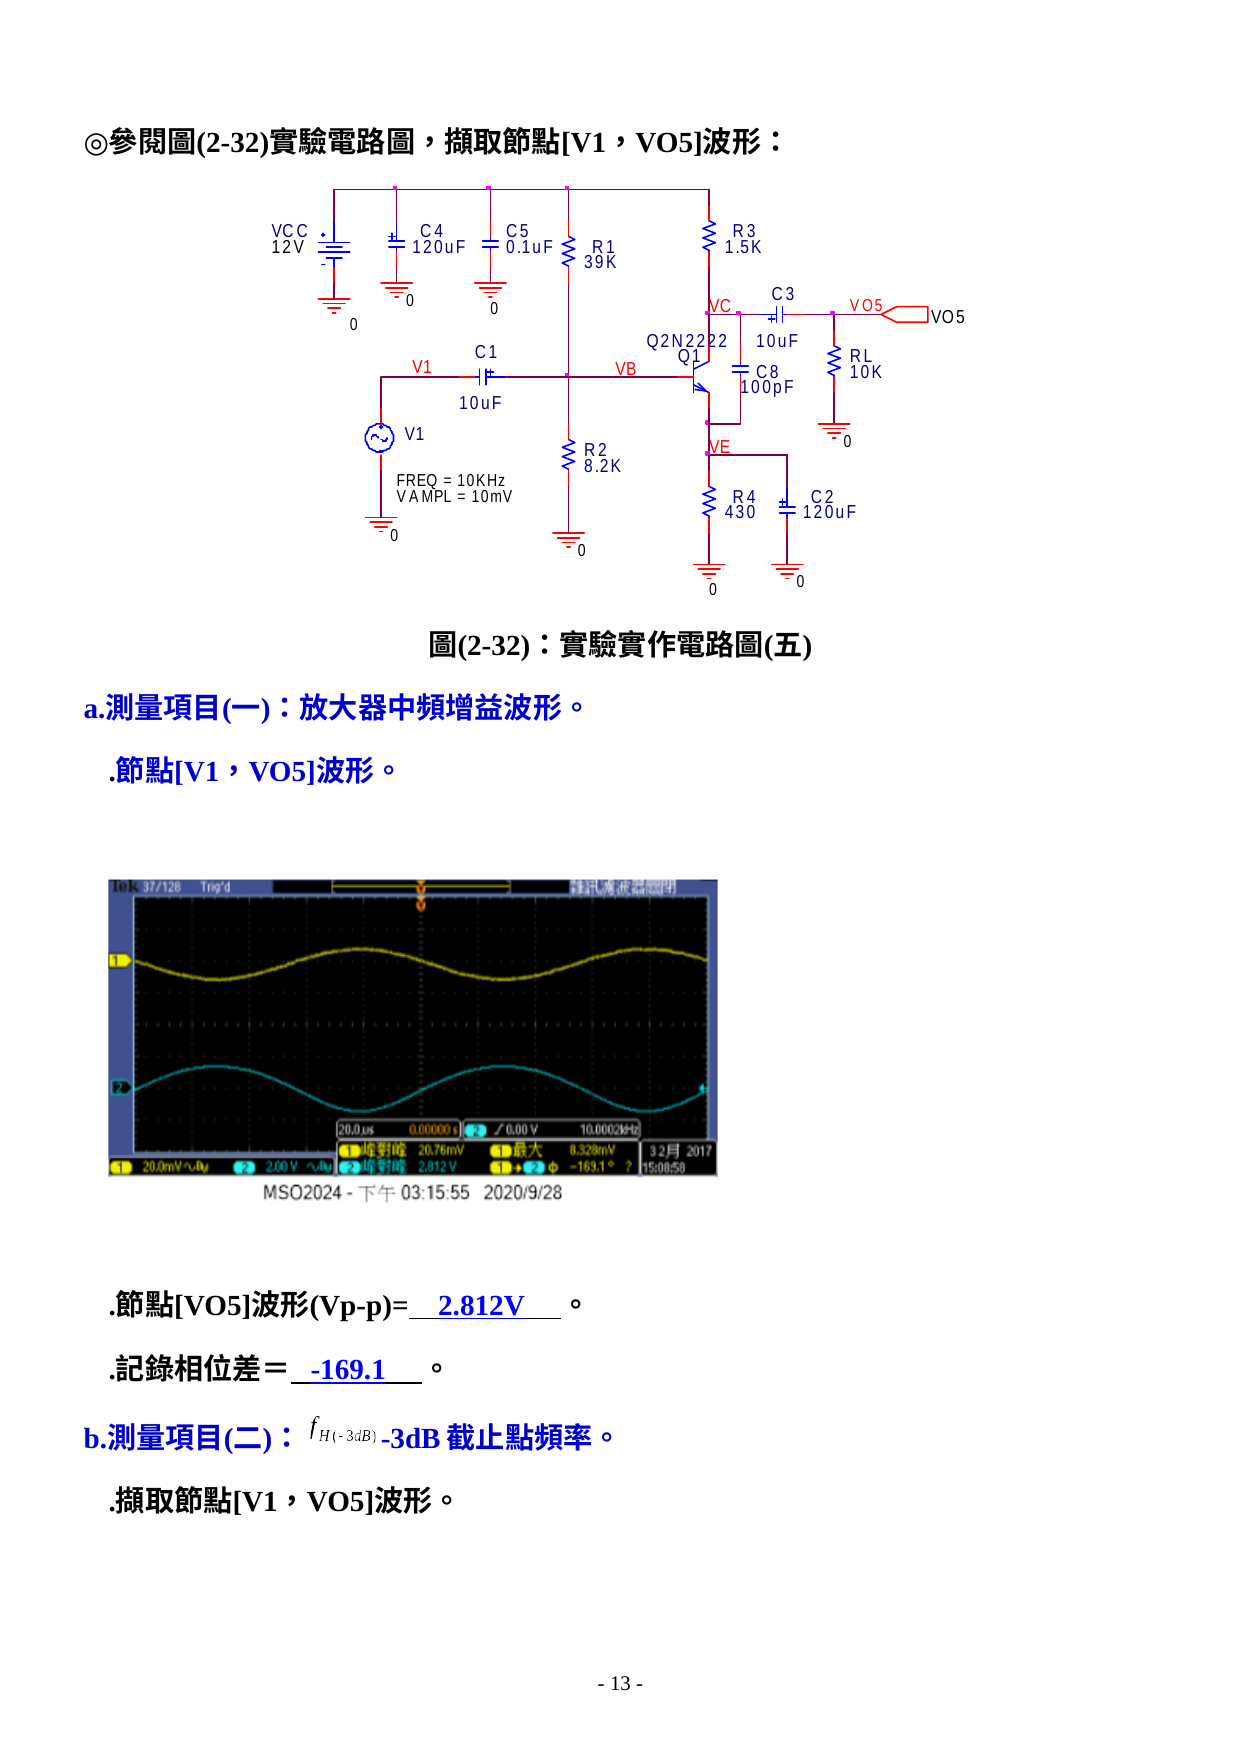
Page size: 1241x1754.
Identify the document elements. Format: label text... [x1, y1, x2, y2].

text ◎參閱圖(2-32)實驗電路圖，擷取節點[V1，VO5]波形： [83, 118, 1157, 161]
text .節點[V1，VO5]波形。 [108, 748, 1157, 790]
text b.測量項目(二)：-3dB截止點頻率。 [83, 1409, 1157, 1457]
text .記錄相位差＝ -169.1 。 [108, 1345, 1157, 1388]
text 圖(2-32)：實驗實作電路圖(五) [83, 621, 1157, 663]
text .擷取節點[V1，VO5]波形。 [108, 1478, 1157, 1520]
text a.測量項目(一)：放大器中頻增益波形。 [83, 684, 1157, 727]
picture [108, 811, 718, 1268]
text .節點[VO5]波形(Vp-p)= 2.812V 。 [108, 1282, 1157, 1324]
